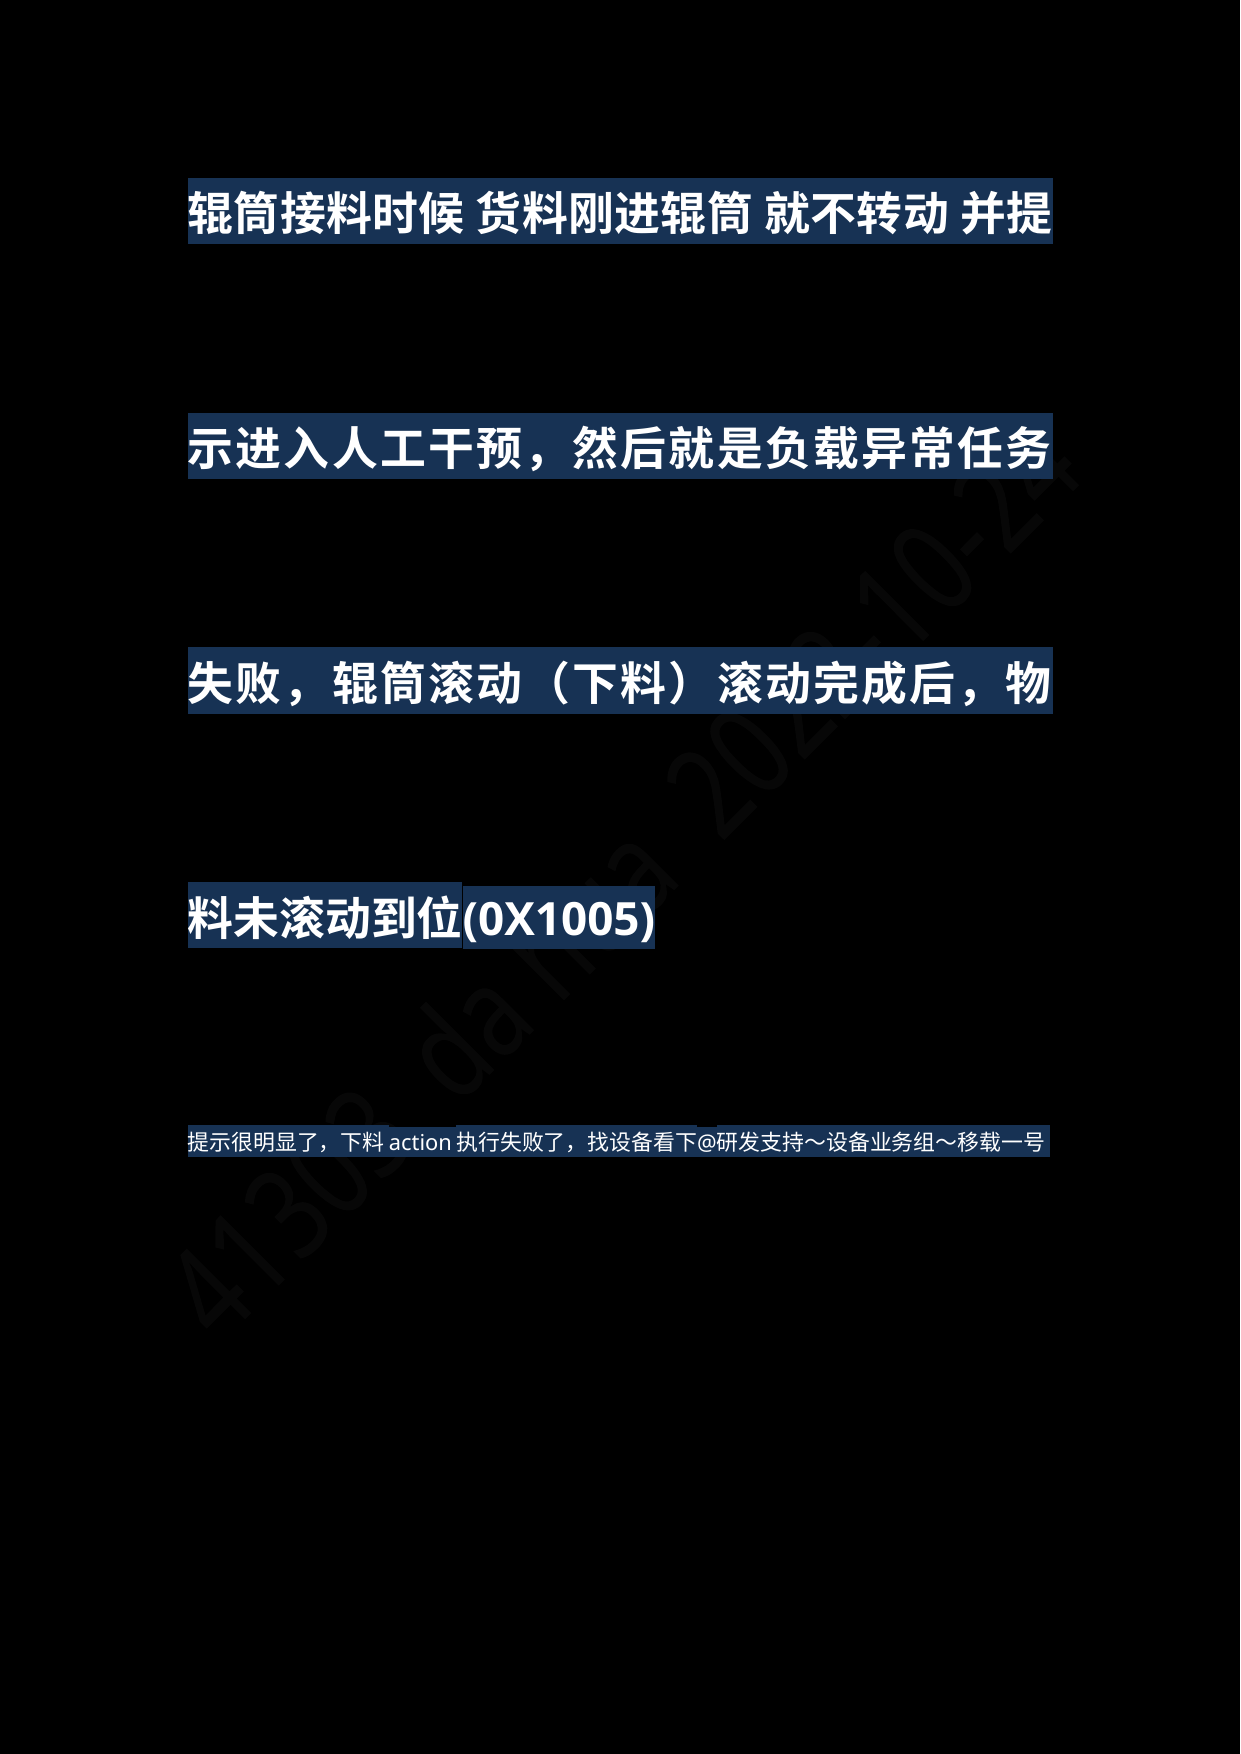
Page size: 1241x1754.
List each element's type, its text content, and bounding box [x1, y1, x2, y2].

subtitle 辊筒接料时候 货料刚进辊筒 就不转动 并提示进入人工干预，然后就是负载异常任务失败，辊筒滚动（下料）滚动完成后，物料未滚动到位(0X1005) [187, 162, 1053, 964]
